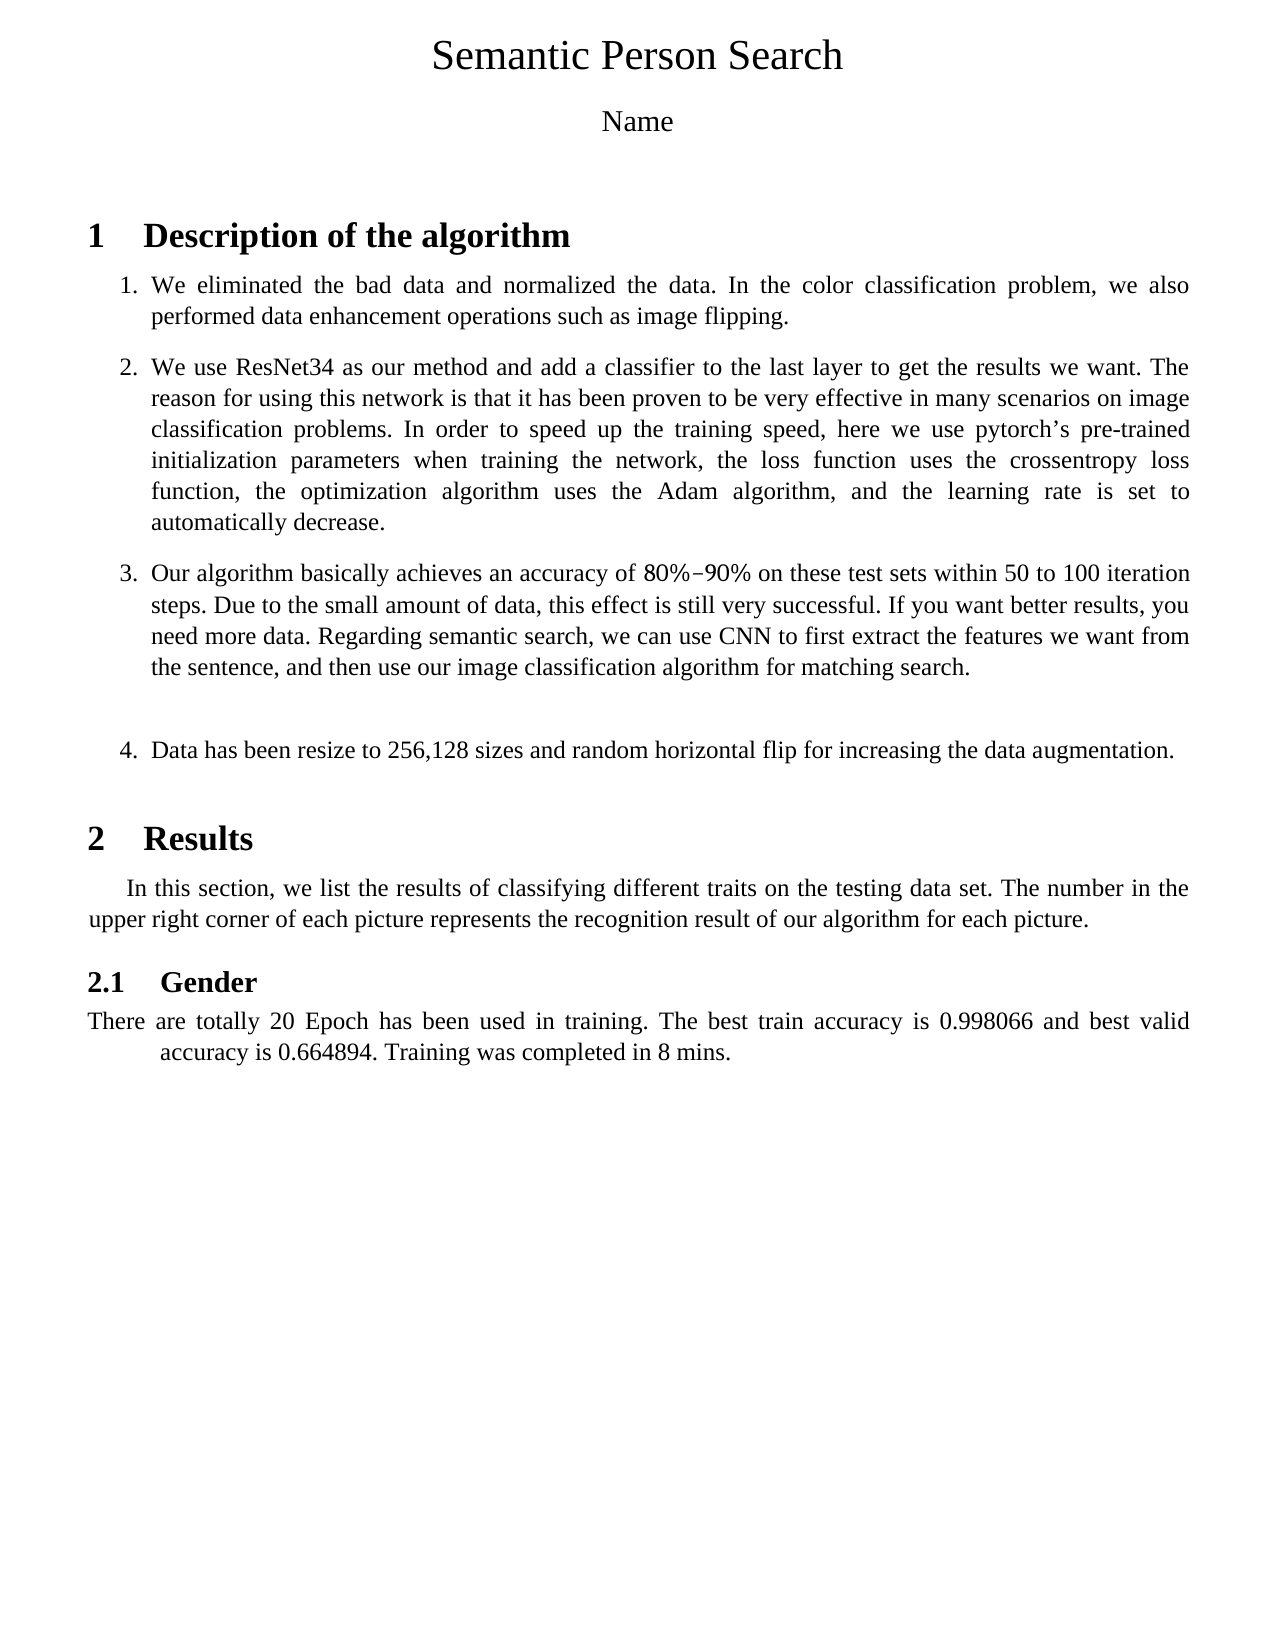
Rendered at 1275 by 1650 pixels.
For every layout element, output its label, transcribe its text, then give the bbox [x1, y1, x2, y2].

text In this section, we list the results of classifying different traits on the testing data set. The number in the upper right corner of each picture represents the recognition result of our algorithm for each picture. [88, 873, 1191, 933]
text Name [88, 103, 1186, 138]
list Our algorithm basically achieves an accuracy of 80%−90% on these test sets within 50 to 100 iteration steps. Due to the small amount of data, this effect is still very successful. If you want better results, you need more data. Regarding semantic search, we can use CNN to first extract the features we want from the sentence, and then use our image classification algorithm for matching search. [119, 558, 1191, 681]
subtitle Results [87, 817, 1191, 858]
list We eliminated the bad data and normalized the data. In the color classification problem, we also performed data enhancement operations such as image flipping. [119, 270, 1191, 329]
text There are totally 20 Epoch has been used in training. The best train accuracy is 0.998066 and best valid accuracy is 0.664894. Training was completed in 8 mins. [87, 1006, 1191, 1066]
subtitle Description of the algorithm [87, 214, 1191, 255]
list We use ResNet34 as our method and add a classifier to the last layer to get the results we want. The reason for using this network is that it has been proven to be very effective in many scenarios on image classification problems. In order to speed up the training speed, here we use pytorch’s pre-trained initialization parameters when training the network, the loss function uses the crossentropy loss function, the optimization algorithm uses the Adam algorithm, and the learning rate is set to automatically decrease. [119, 352, 1191, 536]
subtitle Gender [87, 964, 1191, 999]
text Semantic Person Search [88, 29, 1186, 79]
list Data has been resize to 256,128 sizes and random horizontal flip for increasing the data augmentation. [119, 735, 1191, 763]
